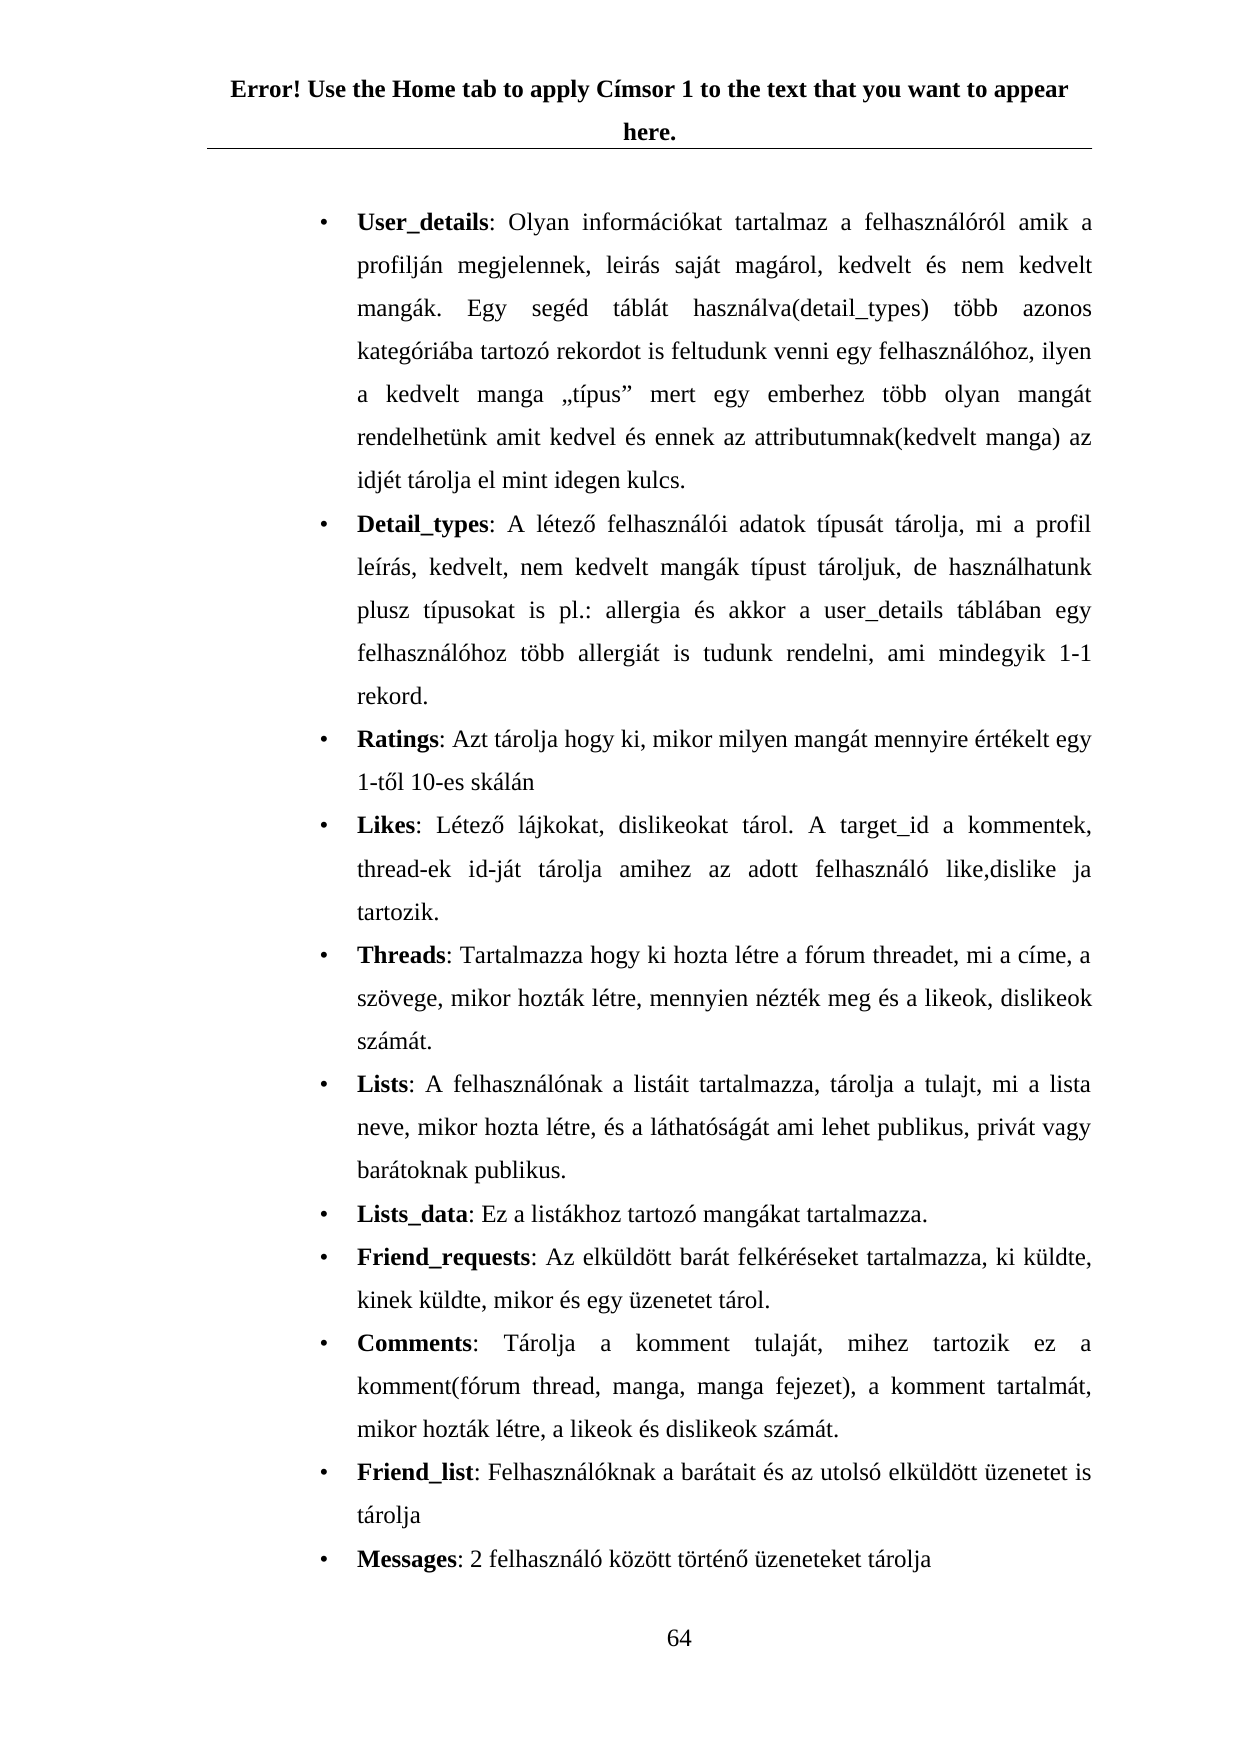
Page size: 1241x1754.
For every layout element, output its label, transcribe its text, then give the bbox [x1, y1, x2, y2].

list Lists: A felhasználónak a listáit tartalmazza, tárolja a tulajt, mi a lista neve, mikor hozta létre, és a láthatóságát ami lehet publikus, privát vagy barátoknak publikus. [319, 1069, 1092, 1184]
list Ratings: Azt tárolja hogy ki, mikor milyen mangát mennyire értékelt egy 1-től 10-es skálán [319, 724, 1092, 796]
list Likes: Létező lájkokat, dislikeokat tárol. A target_id a kommentek, thread-ek id-ját tárolja amihez az adott felhasználó like,dislike ja tartozik. [319, 811, 1092, 926]
list Lists_data: Ez a listákhoz tartozó mangákat tartalmazza. [319, 1199, 1092, 1227]
list Detail_types: A létező felhasználói adatok típusát tárolja, mi a profil leírás, kedvelt, nem kedvelt mangák típust tároljuk, de használhatunk plusz típusokat is pl.: allergia és akkor a user_details táblában egy felhasználóhoz több allergiát is tudunk rendelni, ami mindegyik 1-1 rekord. [319, 509, 1092, 710]
list User_details: Olyan információkat tartalmaz a felhasználóról amik a profilján megjelennek, leirás saját magárol, kedvelt és nem kedvelt mangák. Egy segéd táblát használva(detail_types) több azonos kategóriába tartozó rekordot is feltudunk venni egy felhasználóhoz, ilyen a kedvelt manga „típus” mert egy emberhez több olyan mangát rendelhetünk amit kedvel és ennek az attributumnak(kedvelt manga) az idjét tárolja el mint idegen kulcs. [319, 207, 1092, 494]
list Friend_list: Felhasználóknak a barátait és az utolsó elküldött üzenetet is tárolja [319, 1457, 1092, 1529]
list Comments: Tárolja a komment tulaját, mihez tartozik ez a komment(fórum thread, manga, manga fejezet), a komment tartalmát, mikor hozták létre, a likeok és dislikeok számát. [319, 1328, 1092, 1443]
list Messages: 2 felhasználó között történő üzeneteket tárolja [319, 1544, 1092, 1572]
list Friend_requests: Az elküldött barát felkéréseket tartalmazza, ki küldte, kinek küldte, mikor és egy üzenetet tárol. [319, 1242, 1092, 1314]
list Threads: Tartalmazza hogy ki hozta létre a fórum threadet, mi a címe, a szövege, mikor hozták létre, mennyien nézték meg és a likeok, dislikeok számát. [319, 940, 1092, 1055]
